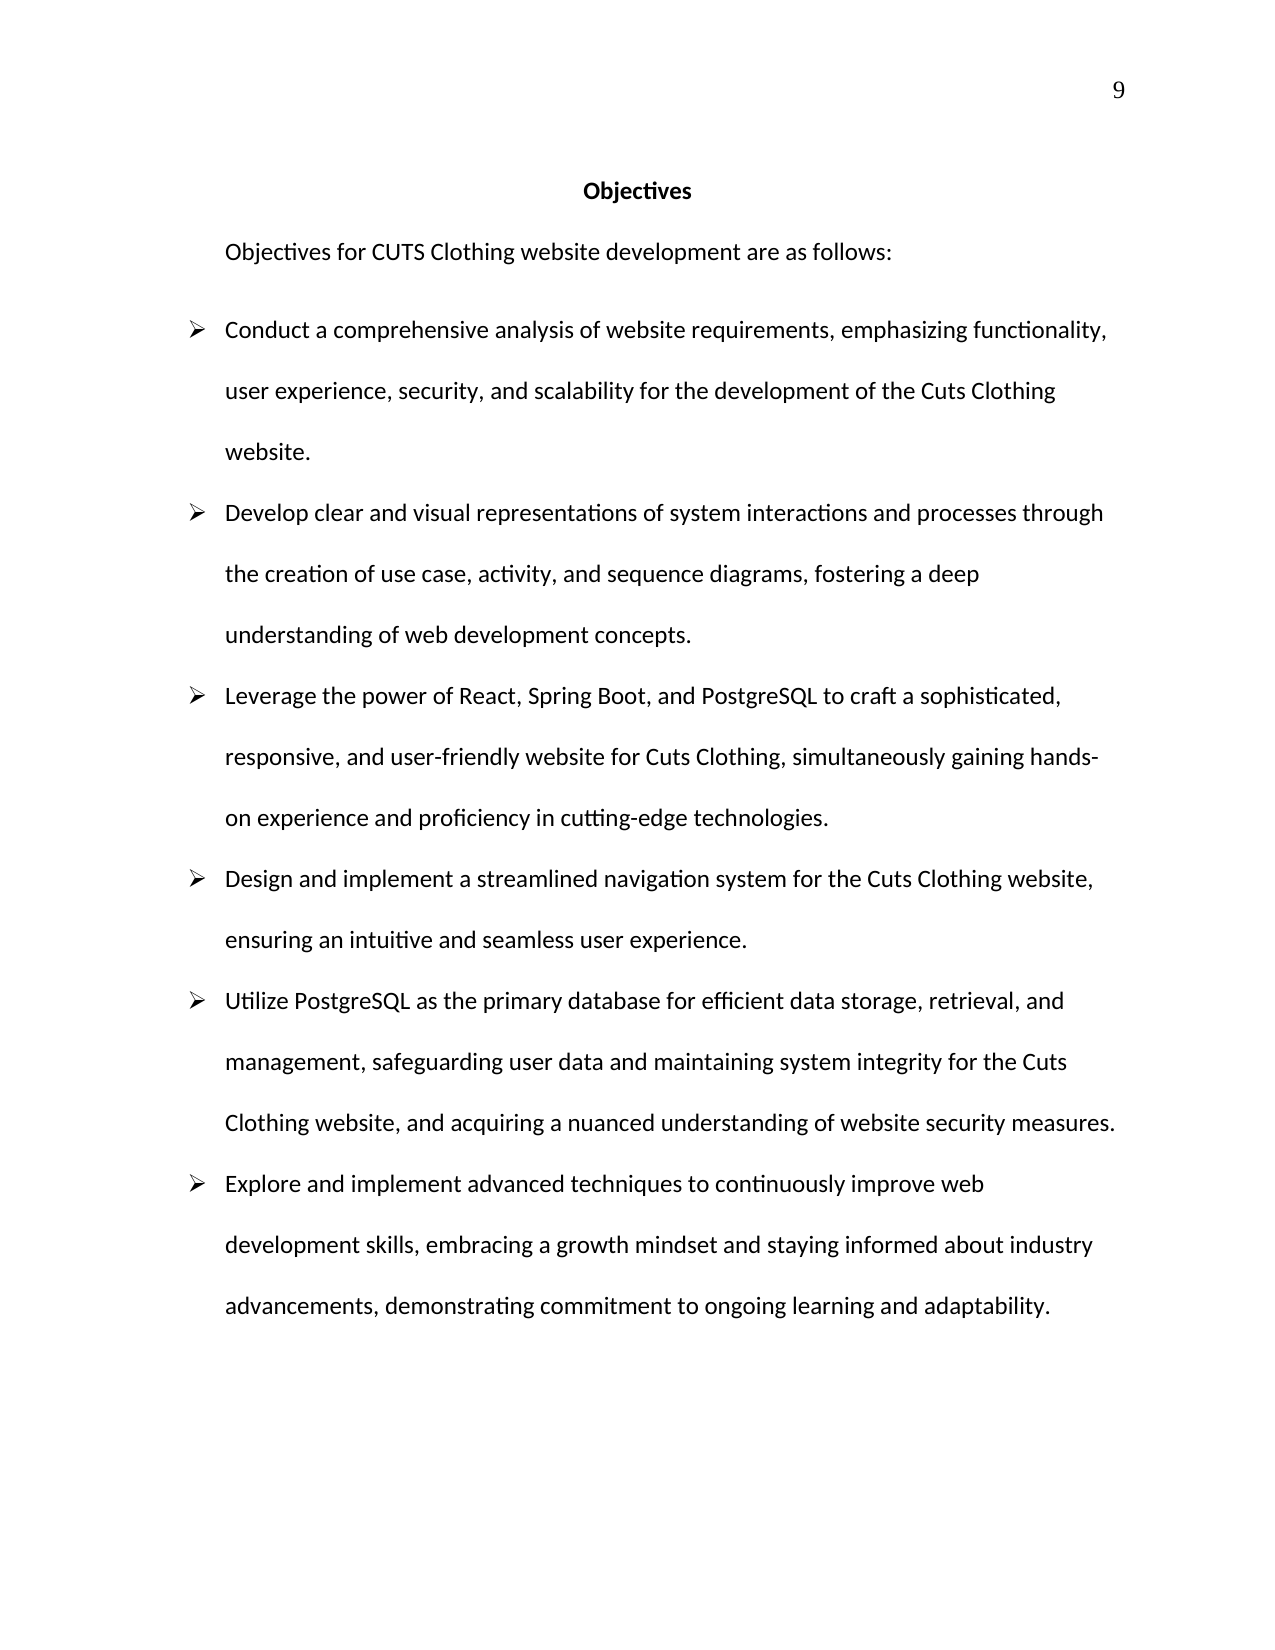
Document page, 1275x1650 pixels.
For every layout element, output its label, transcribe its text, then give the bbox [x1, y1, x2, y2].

text Objectives for CUTS Clothing website development are as follows: [150, 236, 1125, 267]
list Explore and implement advanced techniques to continuously improve web development skills, embracing a growth mindset and staying informed about industry advancements, demonstrating commitment to ongoing learning and adaptability. [187, 1168, 1125, 1321]
list Utilize PostgreSQL as the primary database for efficient data storage, retrieval, and management, safeguarding user data and maintaining system integrity for the Cuts Clothing website, and acquiring a nuanced understanding of website security measures. [187, 985, 1125, 1138]
subtitle Objectives [150, 175, 1125, 206]
list Develop clear and visual representations of system interactions and processes through the creation of use case, activity, and sequence diagrams, fostering a deep understanding of web development concepts. [187, 497, 1125, 649]
list Leverage the power of React, Spring Boot, and PostgreSQL to craft a sophisticated, responsive, and user-friendly website for Cuts Clothing, simultaneously gaining hands-on experience and proficiency in cutting-edge technologies. [187, 680, 1125, 833]
list Design and implement a streamlined navigation system for the Cuts Clothing website, ensuring an intuitive and seamless user experience. [187, 863, 1125, 955]
list Conduct a comprehensive analysis of website requirements, emphasizing functionality, user experience, security, and scalability for the development of the Cuts Clothing website. [187, 314, 1125, 466]
